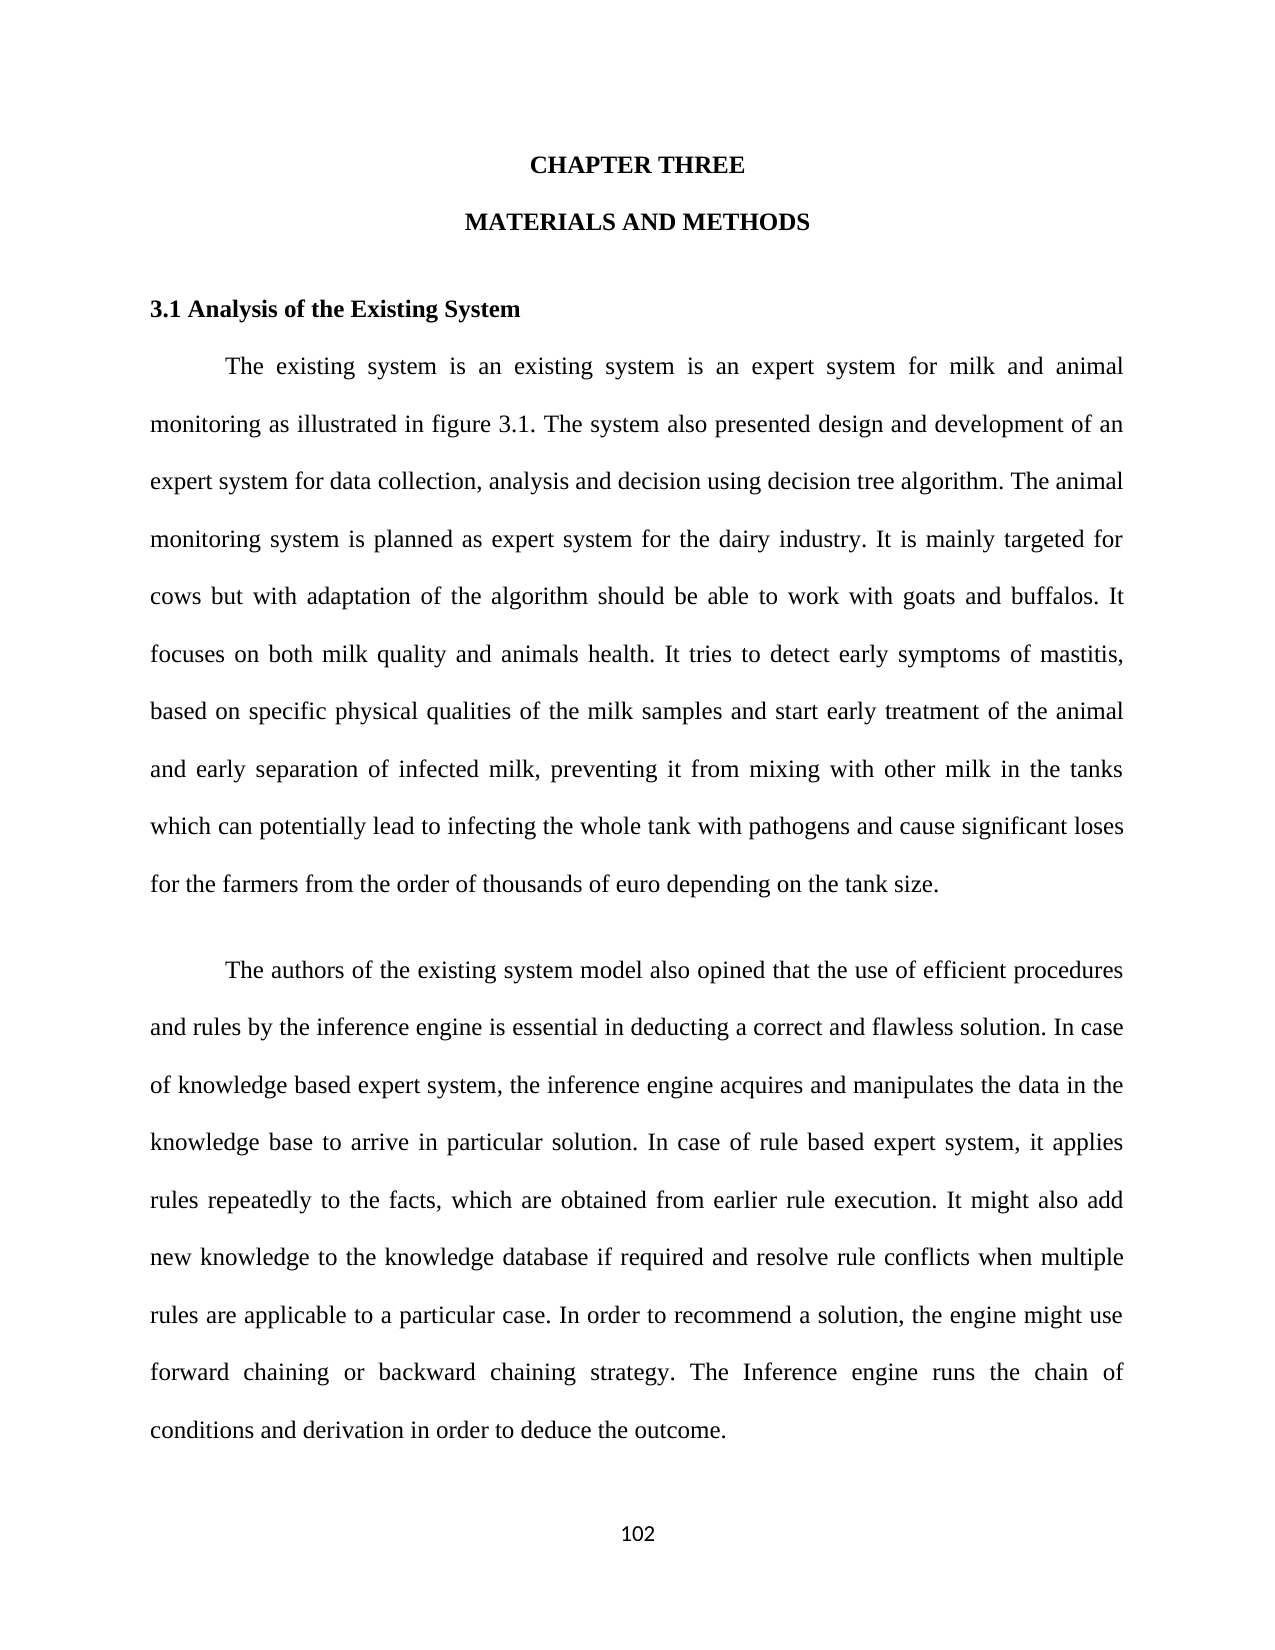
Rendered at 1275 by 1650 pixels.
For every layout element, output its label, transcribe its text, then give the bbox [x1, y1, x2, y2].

text CHAPTER THREE [150, 150, 1125, 179]
text 3.1 Analysis of the Existing System [150, 294, 1125, 322]
text The authors of the existing system model also opined that the use of efficient procedures and rules by the inference engine is essential in deducting a correct and flawless solution. In case of knowledge based expert system, the inference engine acquires and manipulates the data in the knowledge base to arrive in particular solution. In case of rule based expert system, it applies rules repeatedly to the facts, which are obtained from earlier rule execution. It might also add new knowledge to the knowledge database if required and resolve rule conflicts when multiple rules are applicable to a particular case. In order to recommend a solution, the engine might use forward chaining or backward chaining strategy. The Inference engine runs the chain of conditions and derivation in order to deduce the outcome. [150, 955, 1125, 1444]
text MATERIALS AND METHODS [150, 207, 1125, 236]
text The existing system is an existing system is an expert system for milk and animal monitoring as illustrated in figure 3.1. The system also presented design and development of an expert system for data collection, analysis and decision using decision tree algorithm. The animal monitoring system is planned as expert system for the dairy industry. It is mainly targeted for cows but with adaptation of the algorithm should be able to work with goats and buffalos. It focuses on both milk quality and animals health. It tries to detect early symptoms of mastitis, based on specific physical qualities of the milk samples and start early treatment of the animal and early separation of infected milk, preventing it from mixing with other milk in the tanks which can potentially lead to infecting the whole tank with pathogens and cause significant loses for the farmers from the order of thousands of euro depending on the tank size. [150, 351, 1125, 897]
